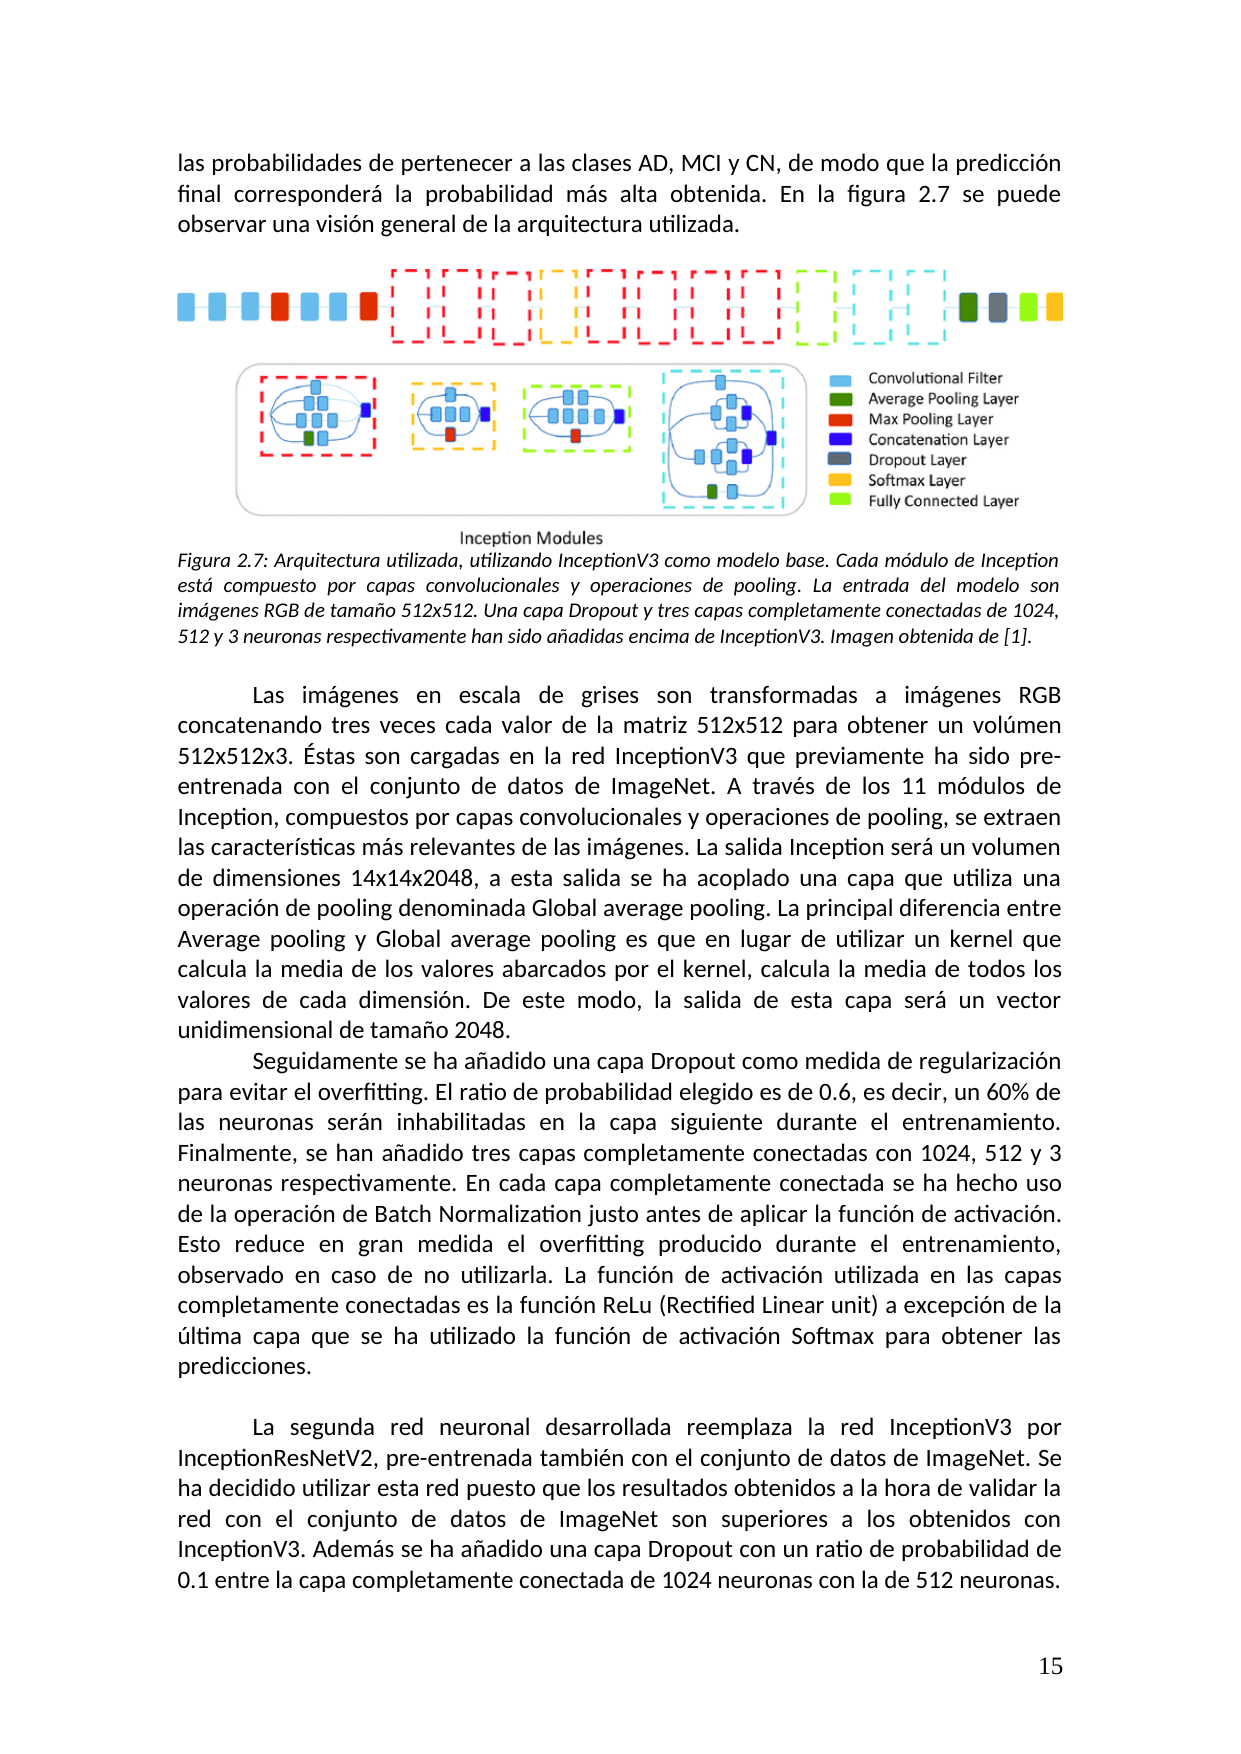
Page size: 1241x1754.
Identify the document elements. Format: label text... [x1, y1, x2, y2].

text Las imágenes en escala de grises son transformadas a imágenes RGB concatenando tres veces cada valor de la matriz 512x512 para obtener un volúmen 512x512x3. Éstas son cargadas en la red InceptionV3 que previamente ha sido pre-entrenada con el conjunto de datos de ImageNet. A través de los 11 módulos de Inception, compuestos por capas convolucionales y operaciones de pooling, se extraen las características más relevantes de las imágenes. La salida Inception será un volumen de dimensiones 14x14x2048, a esta salida se ha acoplado una capa que utiliza una operación de pooling denominada Global average pooling. La principal diferencia entre Average pooling y Global average pooling es que en lugar de utilizar un kernel que calcula la media de los valores abarcados por el kernel, calcula la media de todos los valores de cada dimensión. De este modo, la salida de esta capa será un vector unidimensional de tamaño 2048. [177, 679, 1063, 1045]
text Figura 2.7: Arquitectura utilizada, utilizando InceptionV3 como modelo base. Cada módulo de Inception está compuesto por capas convolucionales y operaciones de pooling. La entrada del modelo son imágenes RGB de tamaño 512x512. Una capa Dropout y tres capas completamente conectadas de 1024, 512 y 3 neuronas respectivamente han sido añadidas encima de InceptionV3. Imagen obtenida de [1]. [177, 547, 1063, 648]
picture [177, 269, 1063, 547]
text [177, 148, 1063, 239]
text La segunda red neuronal desarrollada reemplaza la red InceptionV3 por InceptionResNetV2, pre-entrenada también con el conjunto de datos de ImageNet. Se ha decidido utilizar esta red puesto que los resultados obtenidos a la hora de validar la red con el conjunto de datos de ImageNet son superiores a los obtenidos con InceptionV3. Además se ha añadido una capa Dropout con un ratio de probabilidad de 0.1 entre la capa completamente conectada de 1024 neuronas con la de 512 neuronas. [177, 1411, 1063, 1594]
text Seguidamente se ha añadido una capa Dropout como medida de regularización para evitar el overfitting. El ratio de probabilidad elegido es de 0.6, es decir, un 60% de las neuronas serán inhabilitadas en la capa siguiente durante el entrenamiento. Finalmente, se han añadido tres capas completamente conectadas con 1024, 512 y 3 neuronas respectivamente. En cada capa completamente conectada se ha hecho uso de la operación de Batch Normalization justo antes de aplicar la función de activación. Esto reduce en gran medida el overfitting producido durante el entrenamiento, observado en caso de no utilizarla. La función de activación utilizada en las capas completamente conectadas es la función ReLu (Rectified Linear unit) a excepción de la última capa que se ha utilizado la función de activación Softmax para obtener las predicciones. [177, 1045, 1063, 1381]
